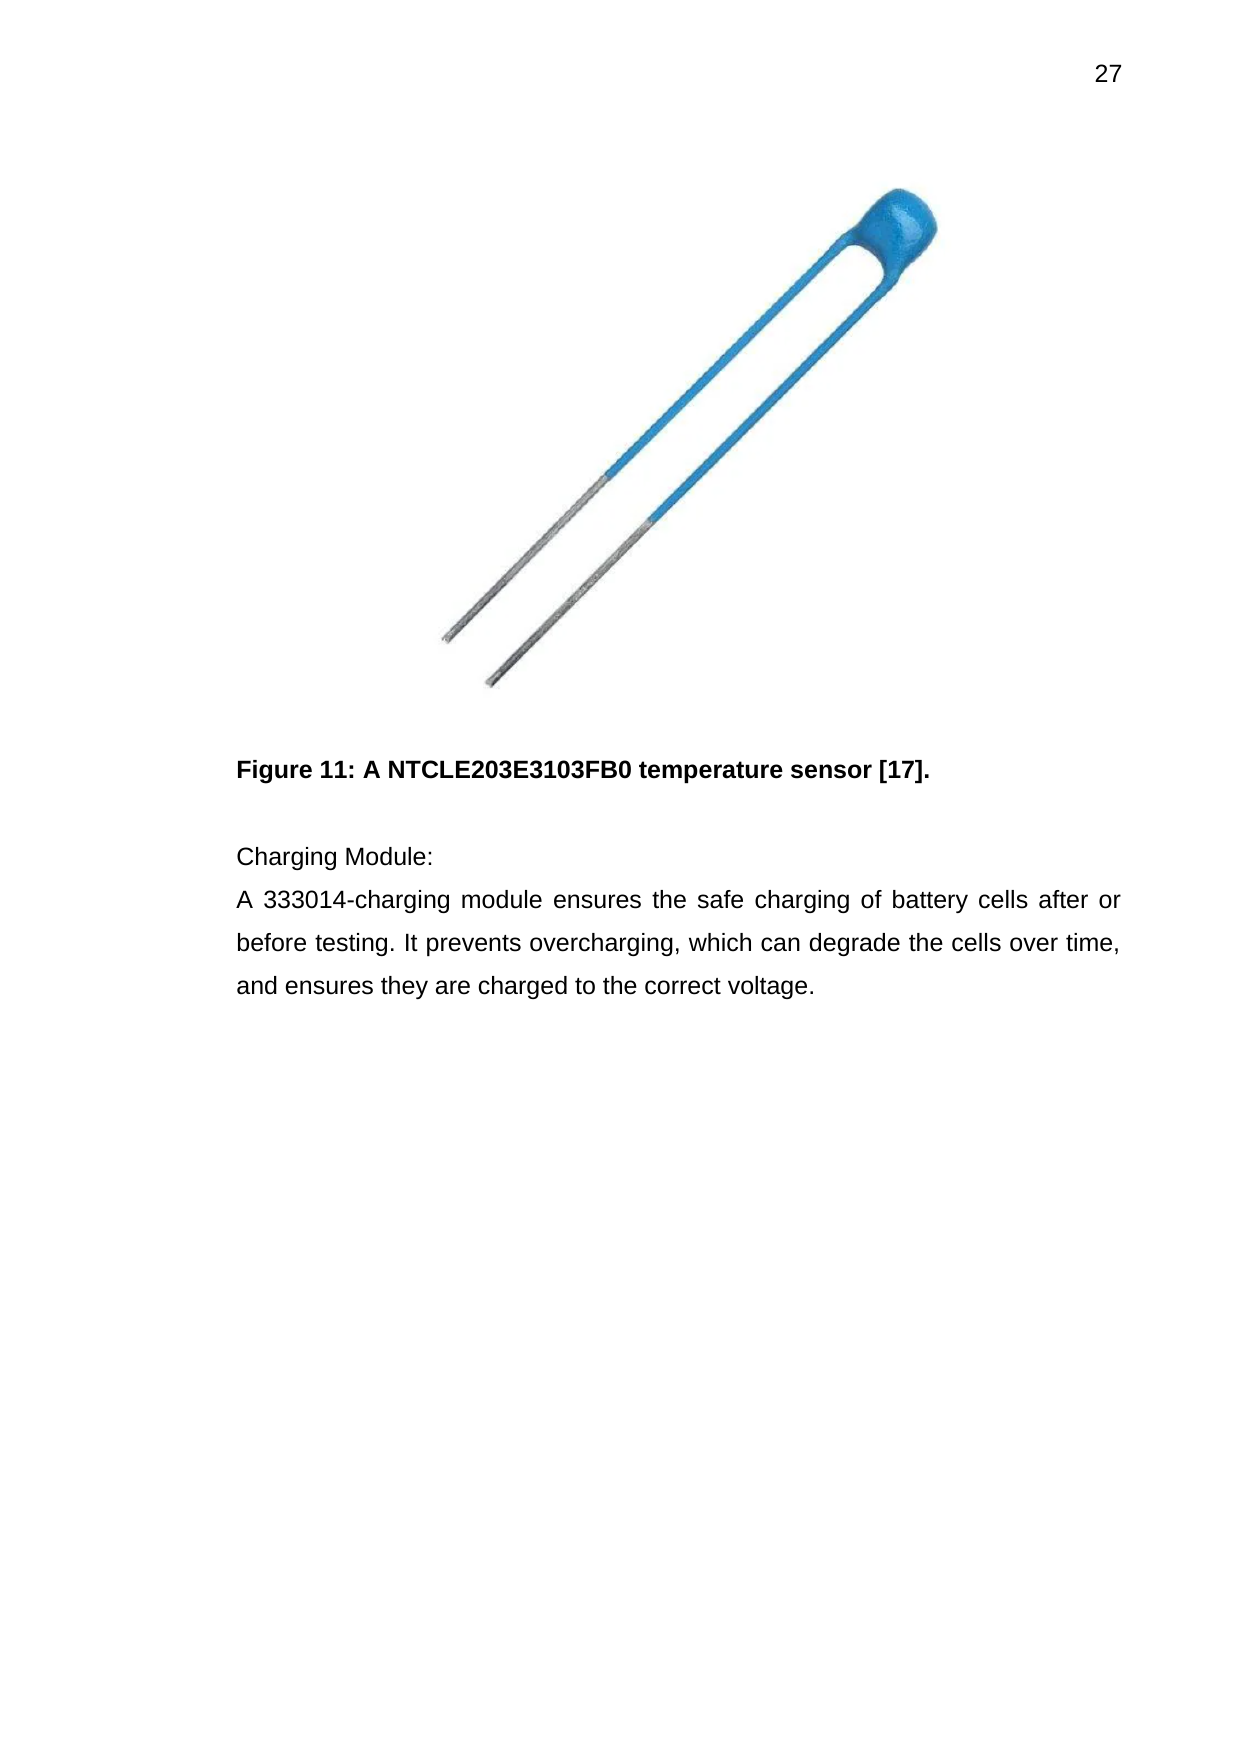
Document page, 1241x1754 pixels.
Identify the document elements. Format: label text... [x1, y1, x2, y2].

text Figure 11: A NTCLE203E3103FB0 temperature sensor [17]. [236, 741, 1122, 784]
picture [236, 147, 1123, 741]
text A 333014-charging module ensures the safe charging of battery cells after or before testing. It prevents overcharging, which can degrade the cells over time, and ensures they are charged to the correct voltage. [236, 884, 1122, 999]
text Charging Module: [236, 841, 1122, 870]
